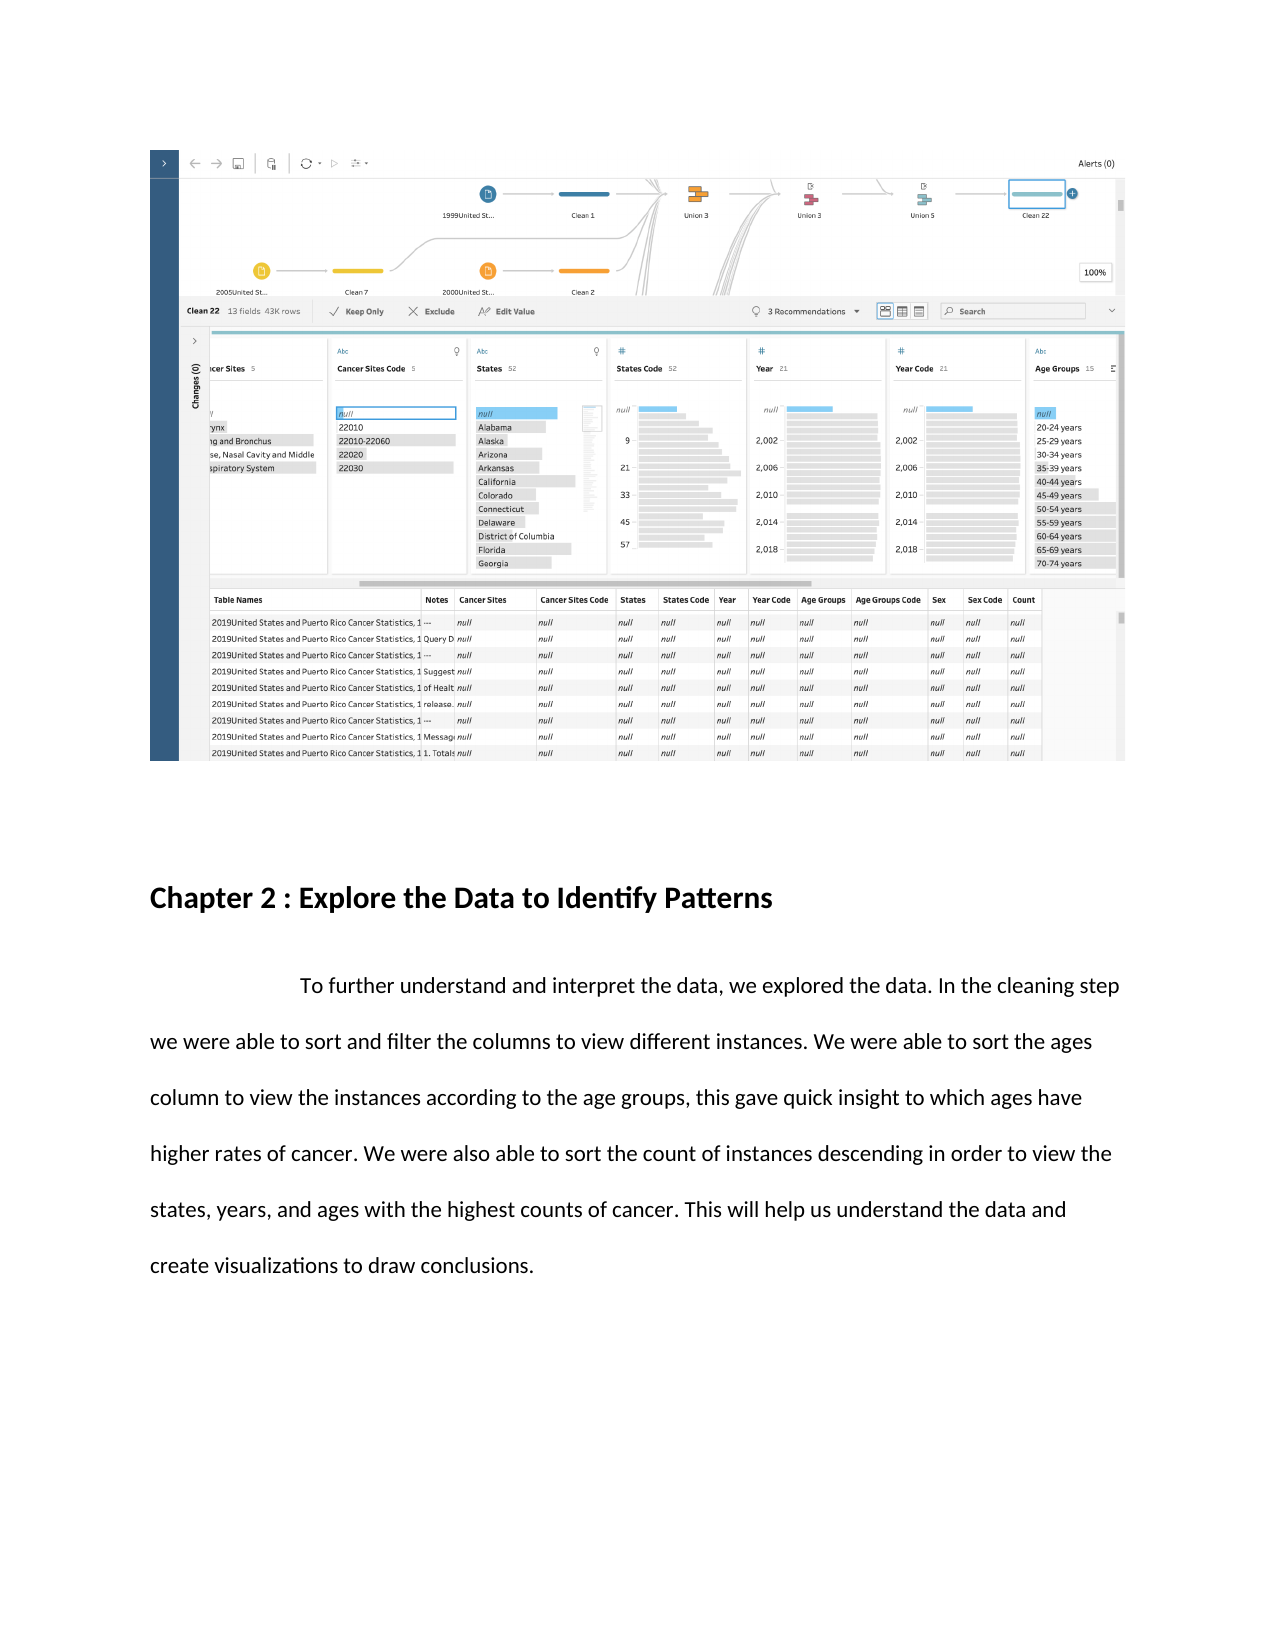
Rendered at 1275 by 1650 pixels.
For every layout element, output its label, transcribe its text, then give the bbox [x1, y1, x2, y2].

picture [150, 150, 1125, 761]
text To further understand and interpret the data, we explored the data. In the cleaning step we were able to sort and filter the columns to view different instances. We were able to sort the ages column to view the instances according to the age groups, this gave quick insight to which ages have higher rates of cancer. We were also able to sort the count of instances descending in order to view the states, years, and ages with the highest counts of cancer. This will help us understand the data and create visualizations to draw conclusions. [150, 971, 1125, 1279]
text Chapter 2 : Explore the Data to Identify Patterns [150, 878, 1125, 916]
